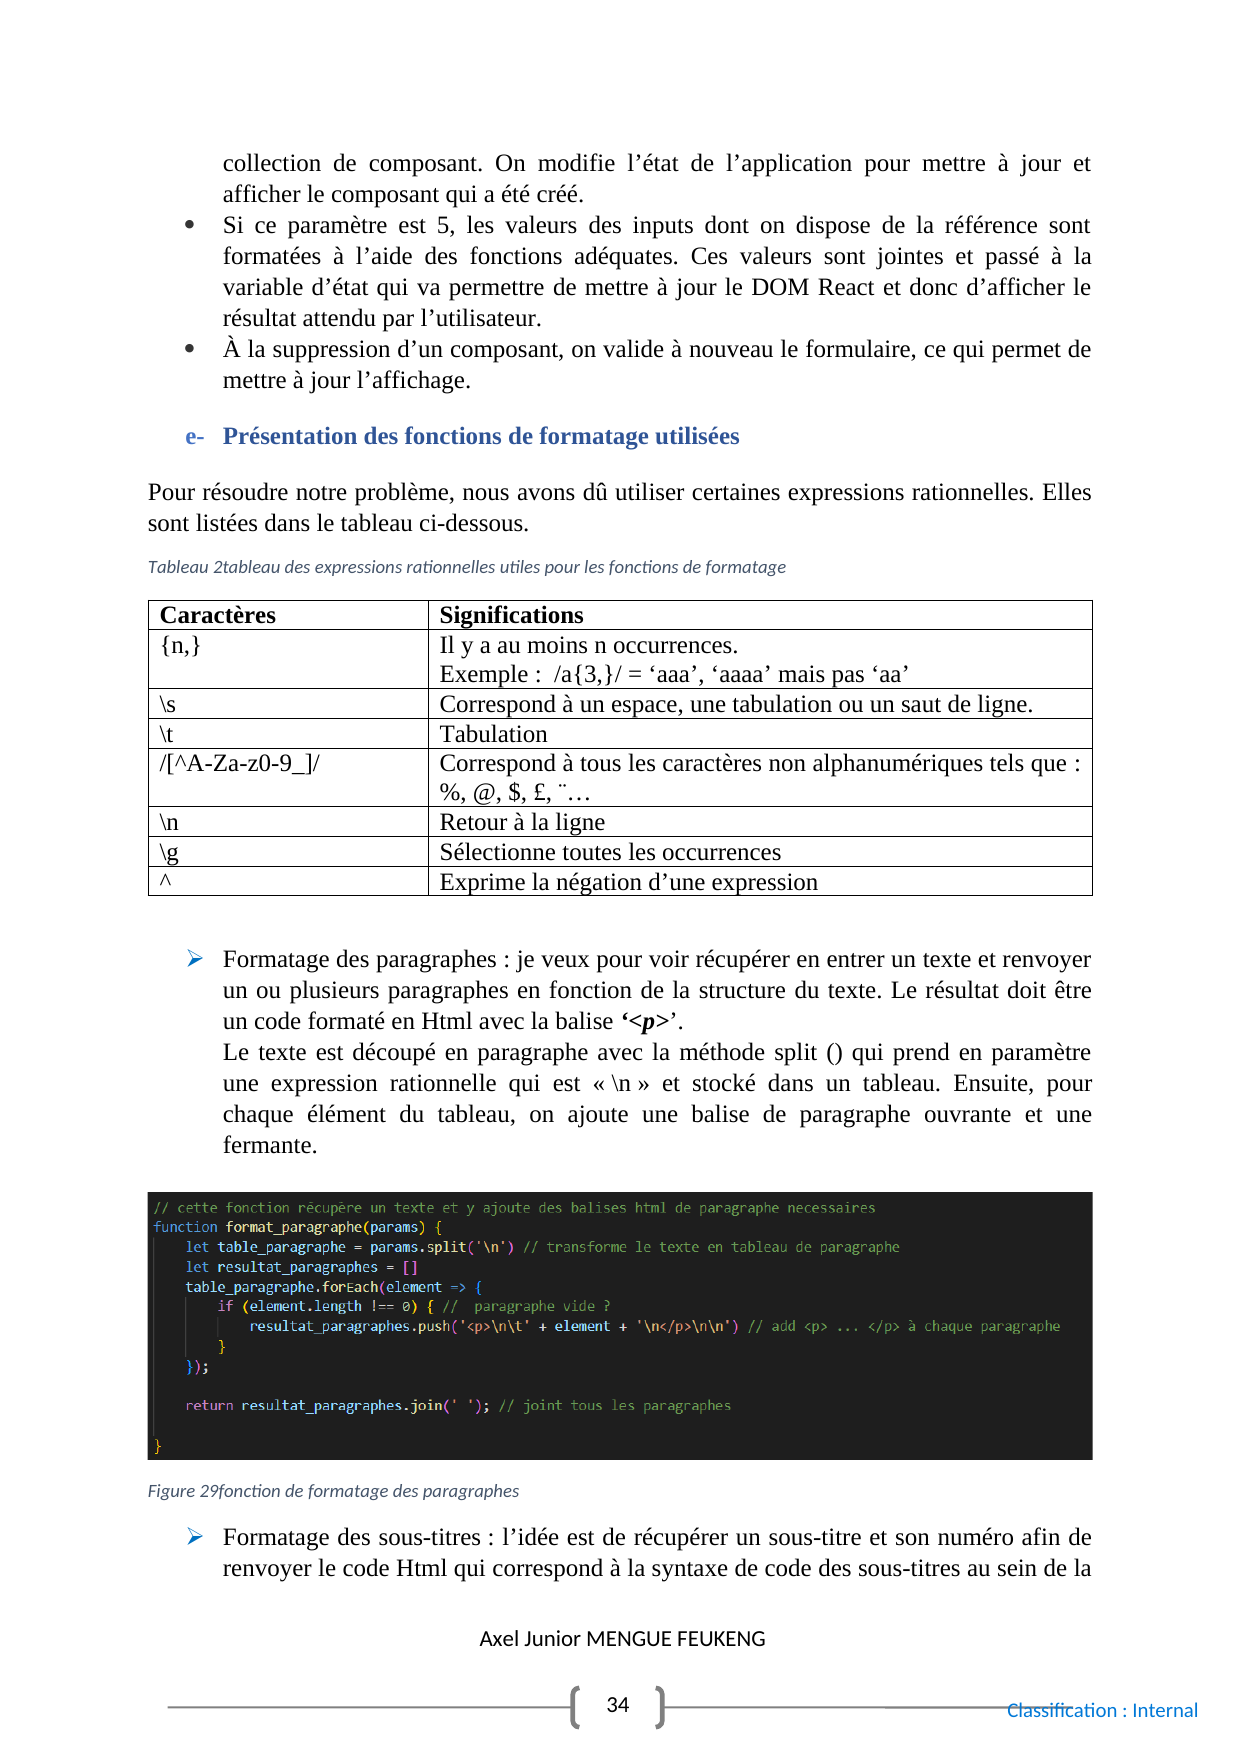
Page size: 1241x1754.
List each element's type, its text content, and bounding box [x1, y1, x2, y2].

table_cell \n [149, 807, 428, 836]
table_cell ^ [149, 867, 428, 895]
table_cell \t [149, 719, 428, 747]
table_cell \s [149, 689, 428, 718]
table_cell Il y a au moins n occurrences. Exemple : /a{3,}/ = ‘aaa’, ‘aaaa’ mais pas ‘aa’ [429, 630, 1092, 688]
table_cell {n,} [149, 630, 428, 688]
table_cell Tabulation [429, 719, 1092, 747]
table_cell Sélectionne toutes les occurrences [429, 837, 1092, 866]
list Formatage des paragraphes : je veux pour voir récupérer en entrer un texte et renvoyer un ou plusieurs paragraphes en fonction de la structure du texte. Le résultat doit être un code formaté en Html avec la balise ‘<p>’. [185, 944, 1093, 1035]
table_cell Correspond à un espace, une tabulation ou un saut de ligne. [429, 689, 1092, 718]
table_cell Exprime la négation d’une expression [429, 867, 1092, 895]
table_cell \g [149, 837, 428, 866]
list Le texte est découpé en paragraphe avec la méthode split () qui prend en paramètre une expression rationnelle qui est « \n » et stocké dans un tableau. Ensuite, pour chaque élément du tableau, on ajoute une balise de paragraphe ouvrante et une fermante. [223, 1037, 1093, 1159]
table_cell /[^A-Za-z0-9_]/ [149, 749, 428, 806]
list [185, 1522, 1093, 1582]
table_cell Correspond à tous les caractères non alphanumériques tels que : %, @, $, £, ¨… [429, 749, 1092, 806]
list À la suppression d’un composant, on valide à nouveau le formulaire, ce qui permet de mettre à jour l’affichage. [185, 334, 1093, 394]
list Si ce paramètre est 5, les valeurs des inputs dont on dispose de la référence sont formatées à l’aide des fonctions adéquates. Ces valeurs sont jointes et passé à la variable d’état qui va permettre de mettre à jour le DOM React et donc d’afficher le résultat attendu par l’utilisateur. [185, 210, 1093, 332]
picture [147, 1192, 1093, 1460]
text Pour résoudre notre problème, nous avons dû utiliser certaines expressions rationnelles. Elles sont listées dans le tableau ci-dessous. [148, 477, 1093, 537]
table_header Caractères [149, 601, 428, 629]
table_header Significations [429, 601, 1092, 629]
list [185, 148, 1093, 207]
table_cell Retour à la ligne [429, 807, 1092, 836]
subtitle Présentation des fonctions de formatage utilisées [185, 421, 1093, 450]
